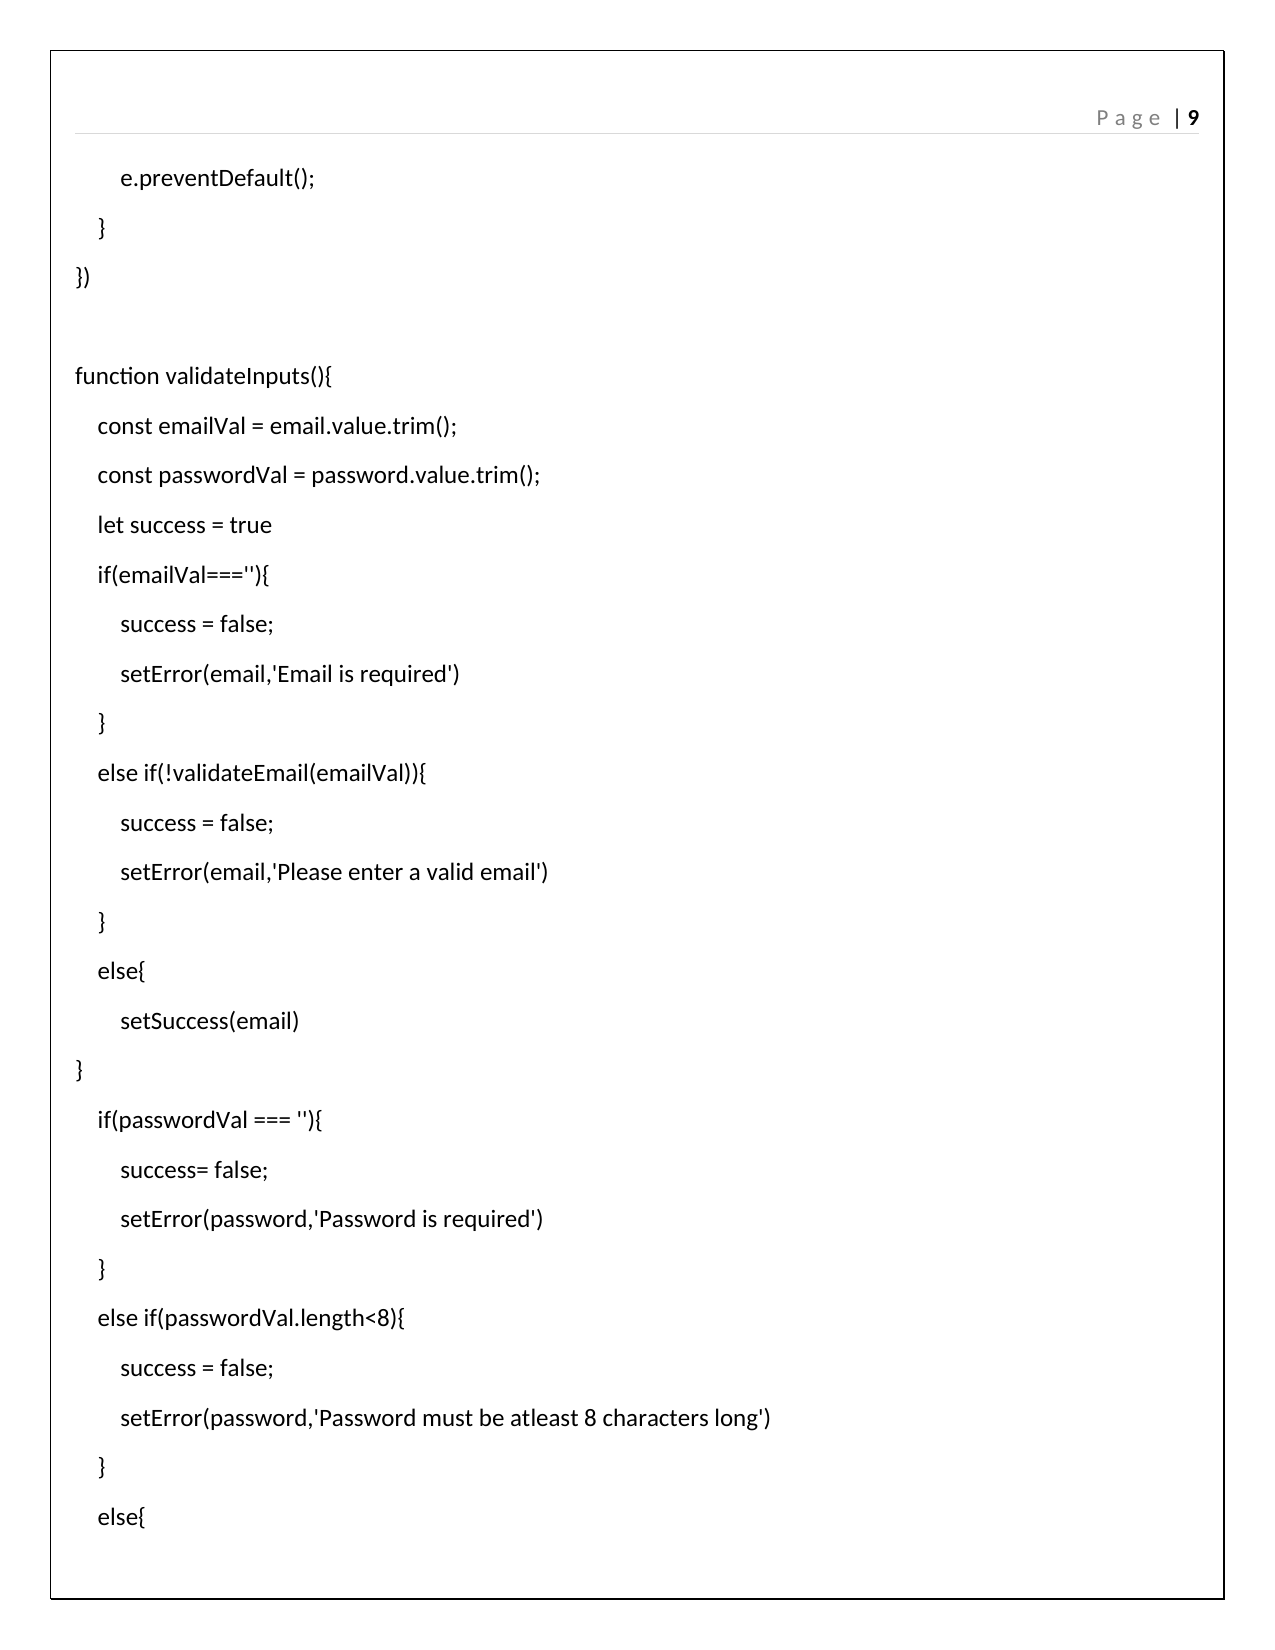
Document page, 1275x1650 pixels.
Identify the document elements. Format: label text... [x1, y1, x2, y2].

text success= false; [75, 1154, 1199, 1184]
text success = false; [75, 1352, 1199, 1383]
text } [75, 1055, 1199, 1085]
text const emailVal = email.value.trim(); [75, 410, 1199, 441]
text else if(!validateEmail(emailVal)){ [75, 757, 1199, 788]
text let success = true [75, 509, 1199, 540]
text } [75, 708, 1199, 738]
text } [75, 906, 1199, 936]
text else{ [75, 956, 1199, 986]
text if(passwordVal === ''){ [75, 1104, 1199, 1135]
text else if(passwordVal.length<8){ [75, 1303, 1199, 1333]
text setError(email,'Please enter a valid email') [75, 856, 1199, 887]
text else{ [75, 1501, 1199, 1531]
text if(emailVal===''){ [75, 559, 1199, 589]
text } [75, 212, 1199, 242]
text e.preventDefault(); [75, 162, 1199, 193]
text }) [75, 261, 1199, 292]
text setSuccess(email) [75, 1005, 1199, 1036]
text } [75, 1253, 1199, 1283]
text setError(email,'Email is required') [75, 658, 1199, 688]
text const passwordVal = password.value.trim(); [75, 460, 1199, 490]
text success = false; [75, 608, 1199, 639]
text setError(password,'Password must be atleast 8 characters long') [75, 1402, 1199, 1432]
text success = false; [75, 807, 1199, 837]
text function validateInputs(){ [75, 361, 1199, 391]
text } [75, 1451, 1199, 1482]
text setError(password,'Password is required') [75, 1203, 1199, 1234]
